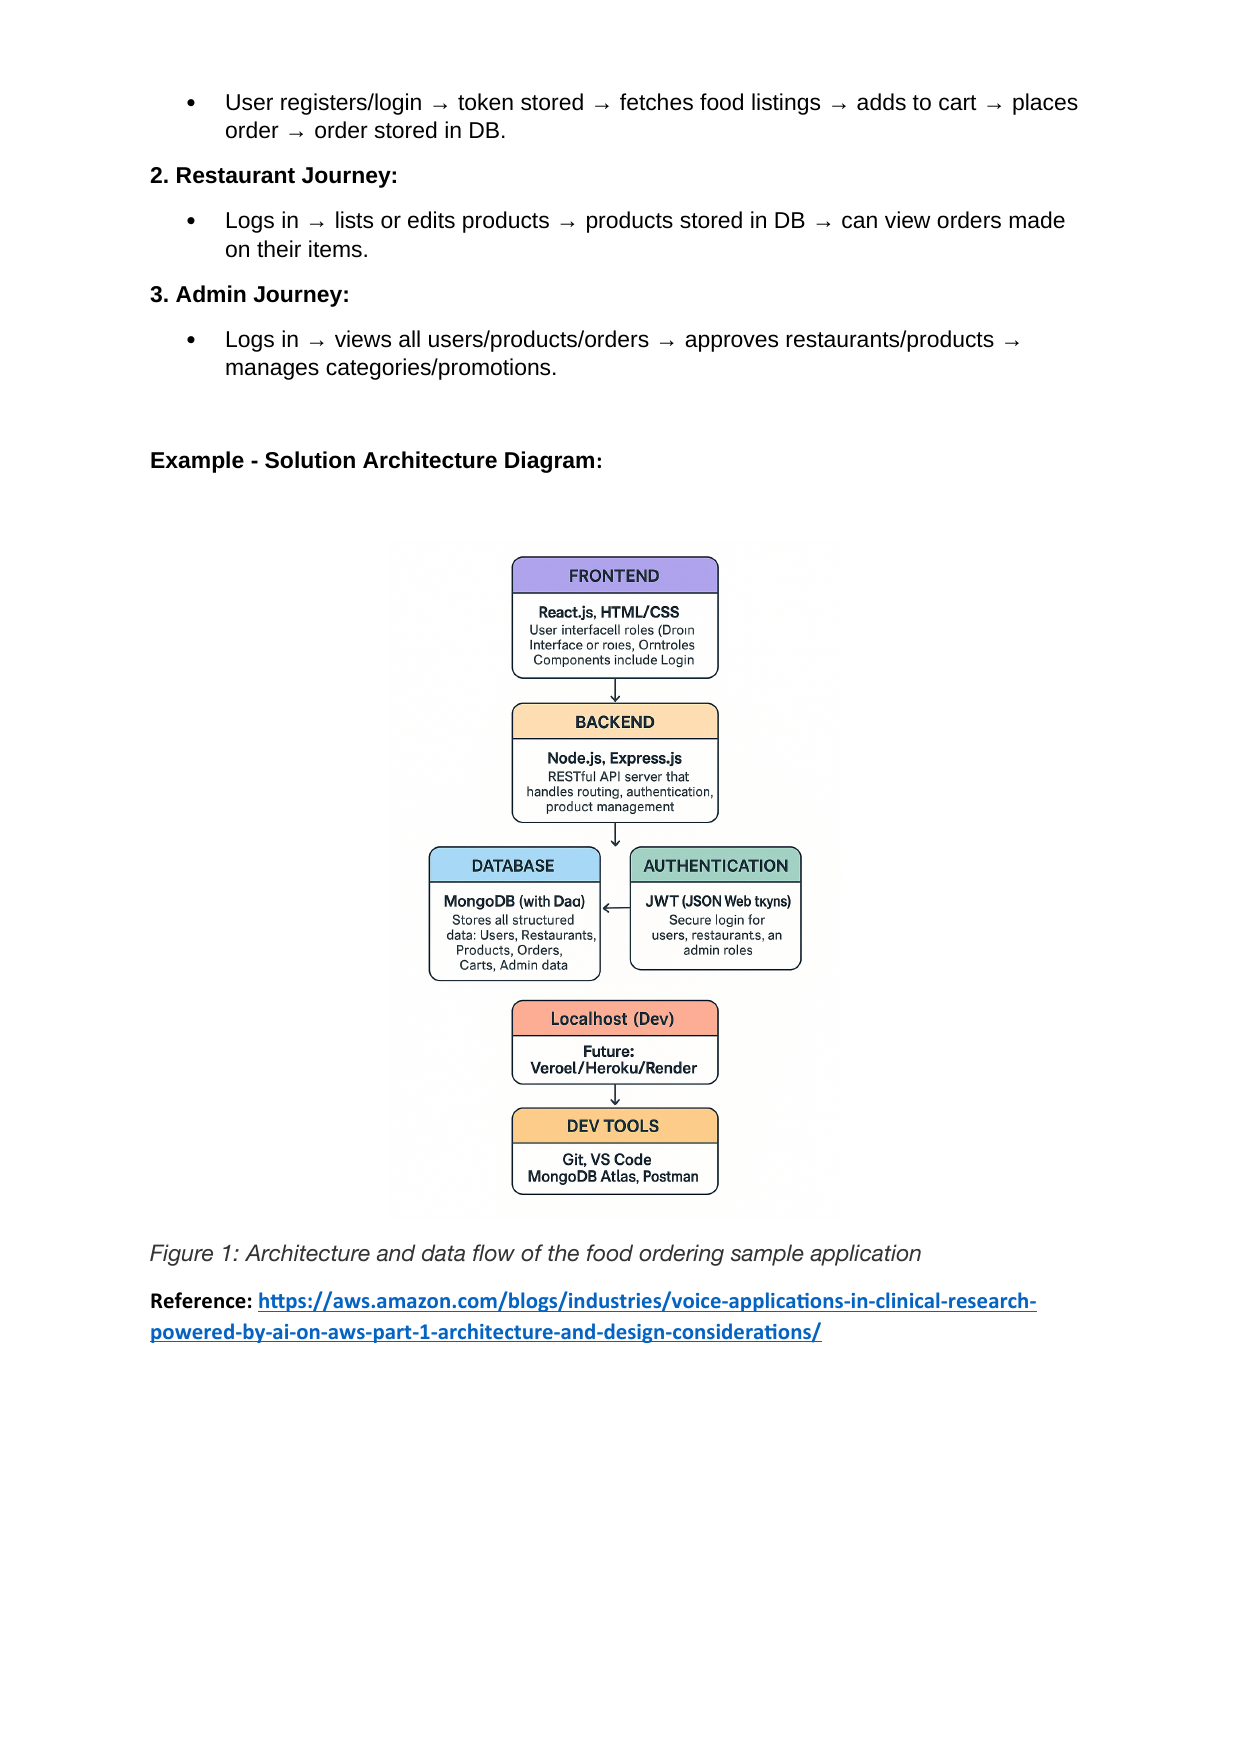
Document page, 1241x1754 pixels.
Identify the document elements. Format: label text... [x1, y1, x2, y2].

text Example - Solution Architecture Diagram: [150, 446, 1090, 474]
list Logs in → views all users/products/orders → approves restaurants/products → manages categories/promotions. [187, 326, 1090, 381]
list User registers/login → token stored → fetches food listings → adds to cart → places order → order stored in DB. [187, 89, 1090, 143]
text Figure 1: Architecture and data flow of the food ordering sample application [150, 1239, 1090, 1268]
list Logs in → lists or edits products → products stored in DB → can view orders made on their items. [187, 207, 1090, 262]
text 2. Restaurant Journey: [150, 162, 1090, 188]
text Reference: https://aws.amazon.com/blogs/industries/voice-applications-in-clinical-research-powered-by-ai-on-aws-part-1-architecture-and-design-considerations/ [150, 1287, 1090, 1345]
picture [388, 540, 842, 1220]
text 3. Admin Journey: [150, 281, 1090, 307]
